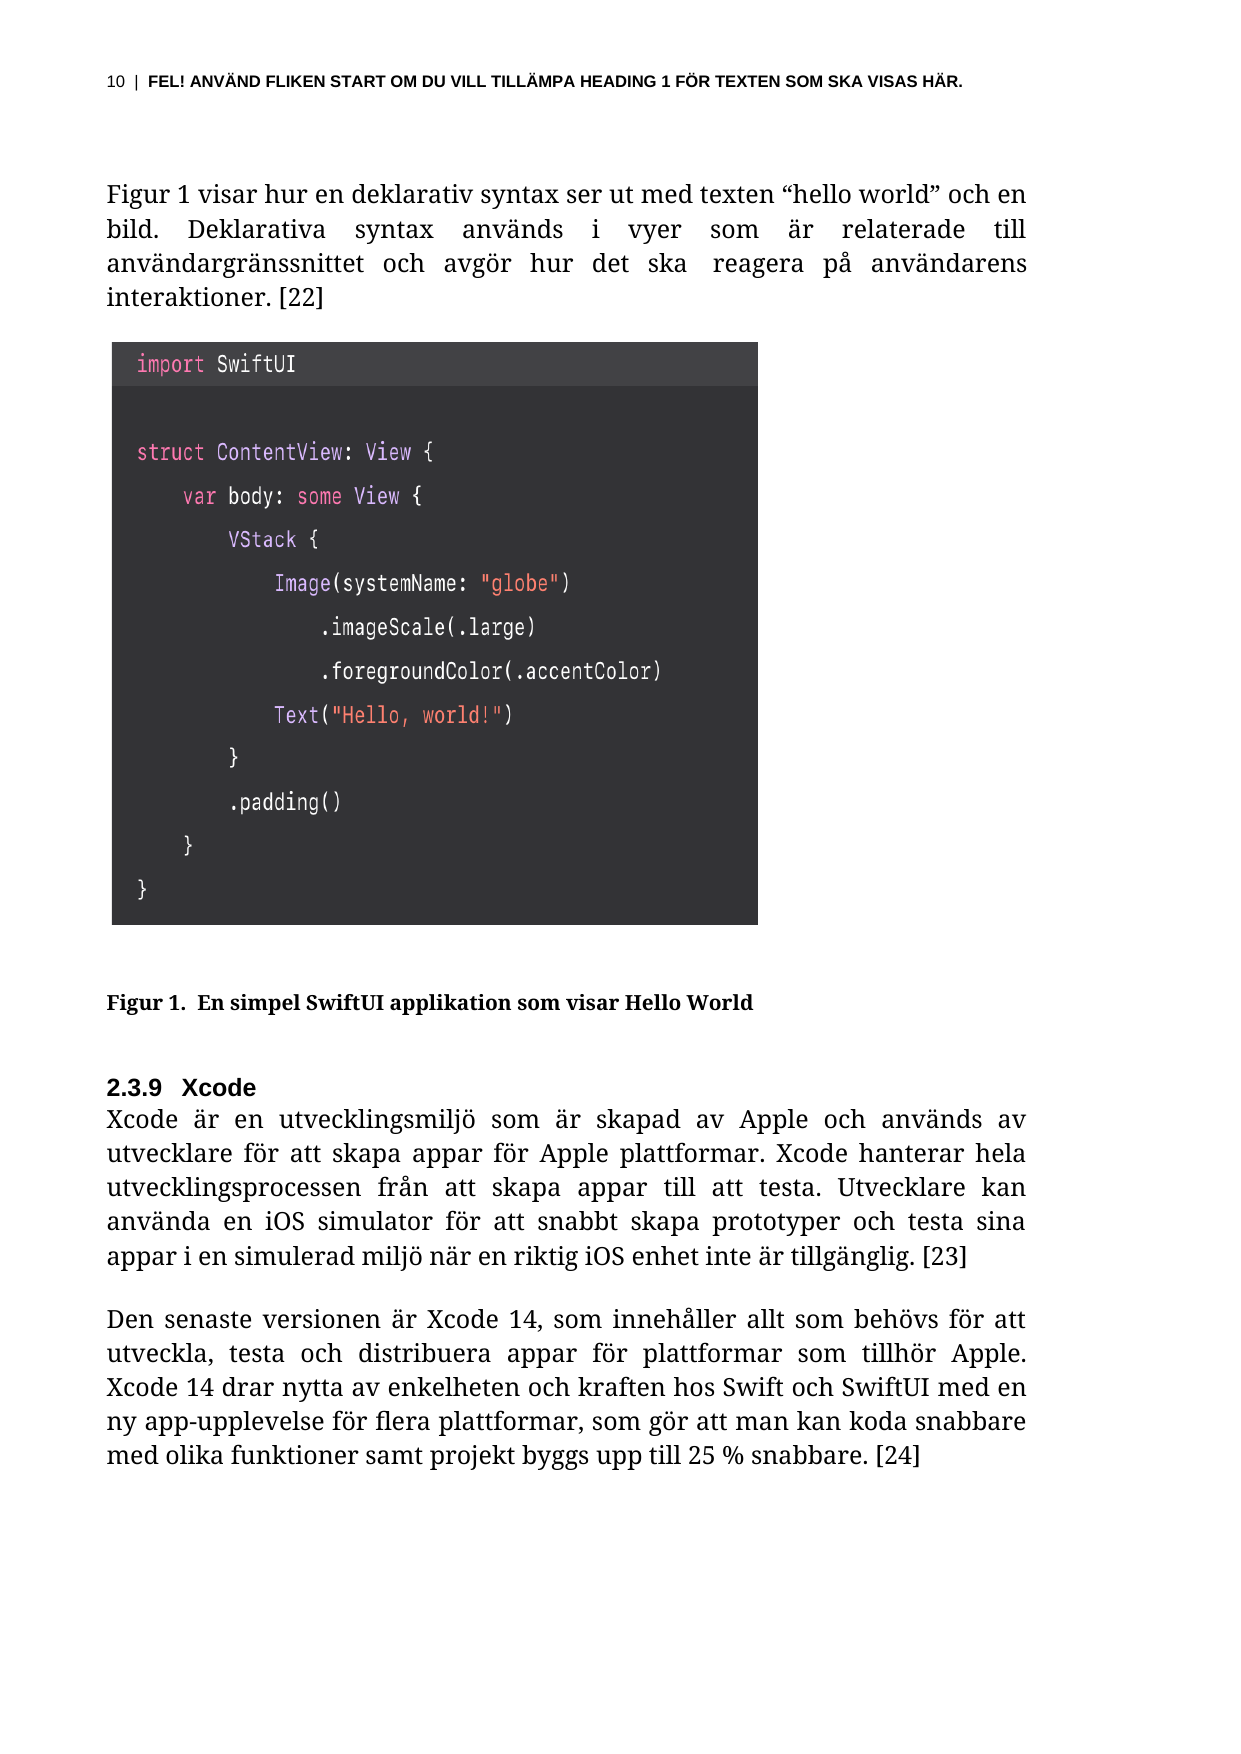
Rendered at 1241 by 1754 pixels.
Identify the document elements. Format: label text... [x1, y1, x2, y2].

text Den senaste versionen är Xcode 14, som innehåller allt som behövs för att utveckla, testa och distribuera appar för plattformar som tillhör Apple. Xcode 14 drar nytta av enkelheten och kraften hos Swift och SwiftUI med en ny app-upplevelse för flera plattformar, som gör att man kan koda snabbare med olika funktioner samt projekt byggs upp till 25 % snabbare. [24] [106, 1301, 1028, 1472]
text Figur 1 visar hur en deklarativ syntax ser ut med texten “hello world” och en bild. Deklarativa syntax används i vyer som är relaterade till användargränssnittet och avgör hur det ska reagera på användarens interaktioner. [22] [106, 177, 1028, 313]
text Xcode är en utvecklingsmiljö som är skapad av Apple och används av utvecklare för att skapa appar för Apple plattformar. Xcode hanterar hela utvecklingsprocessen från att skapa appar till att testa. Utvecklare kan använda en iOS simulator för att snabbt skapa prototyper och testa sina appar i en simulerad miljö när en riktig iOS enhet inte är tillgänglig. [23] [106, 1102, 1028, 1272]
text Figur 1. En simpel SwiftUI applikation som visar Hello World [106, 988, 1028, 1016]
picture [111, 342, 758, 925]
subtitle Xcode [106, 1075, 1028, 1102]
